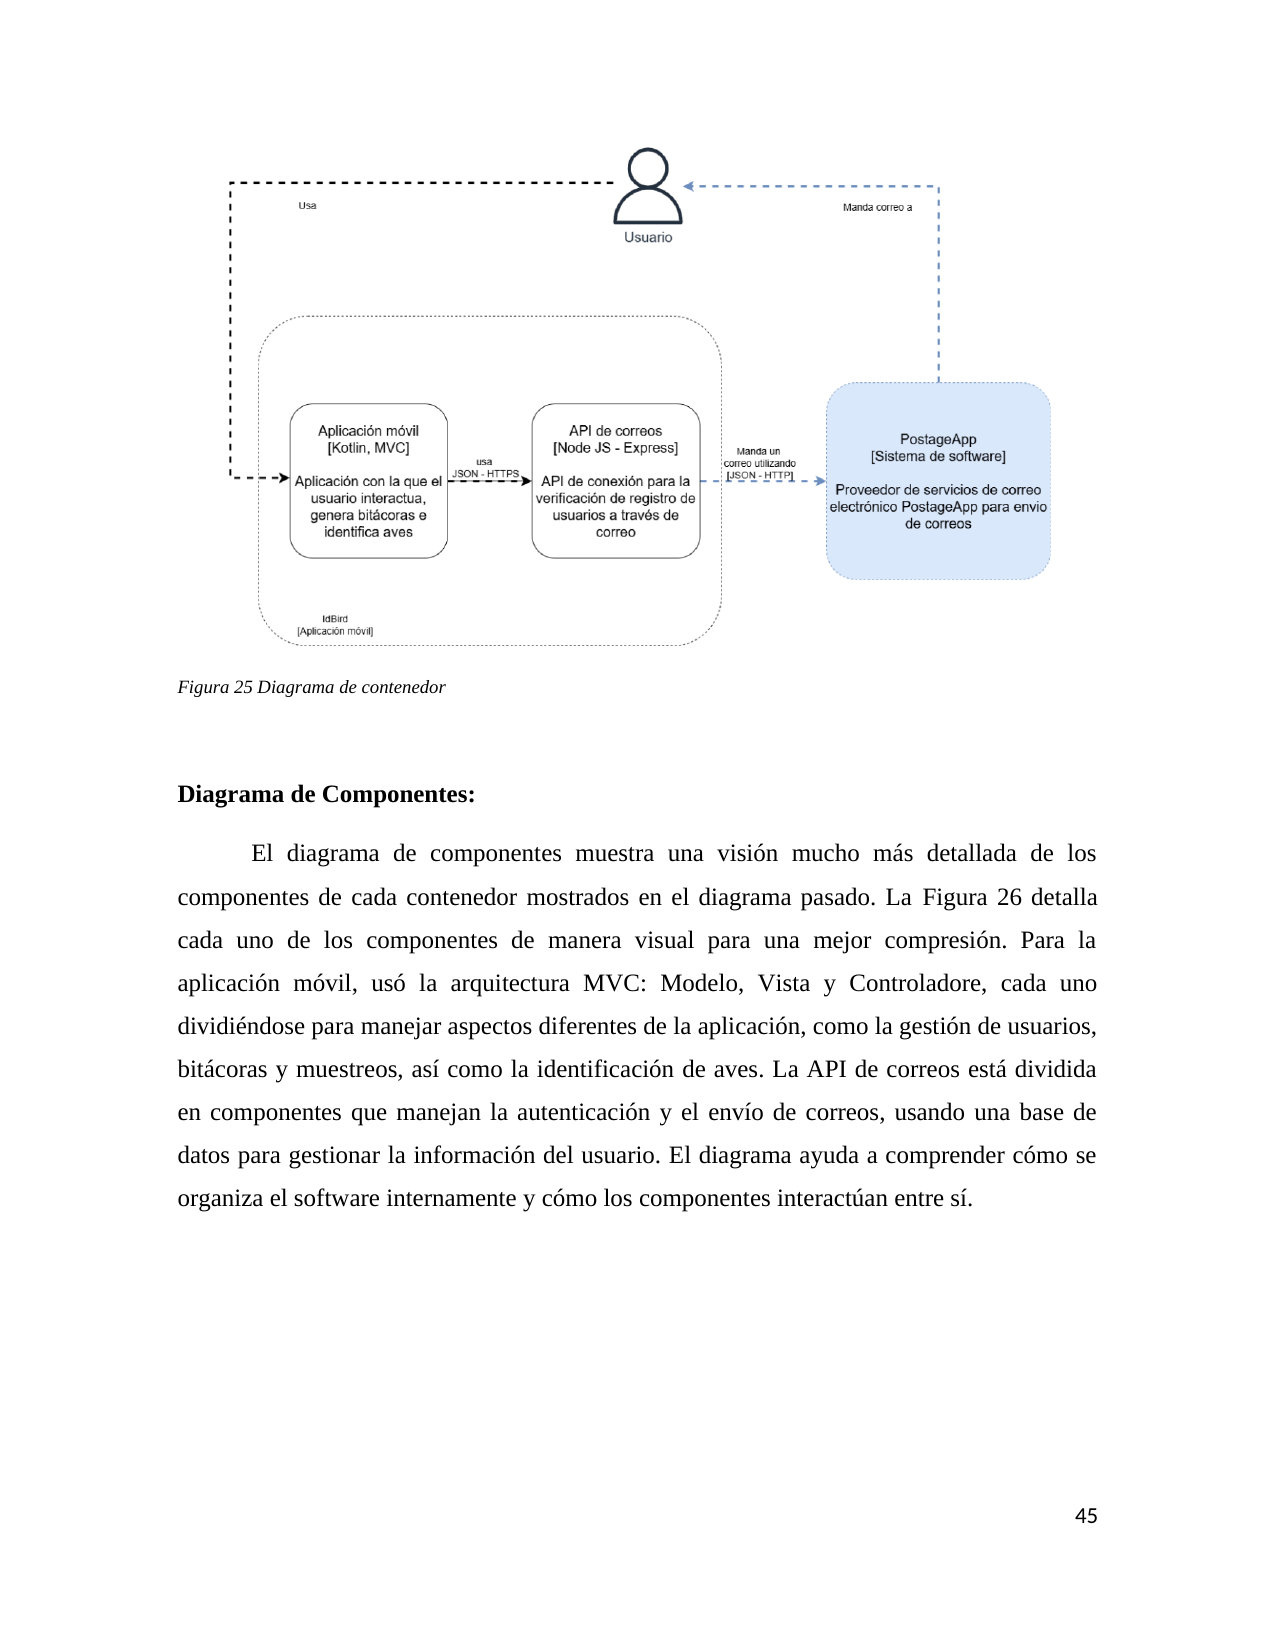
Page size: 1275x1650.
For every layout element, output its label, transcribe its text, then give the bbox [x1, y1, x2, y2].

text El diagrama de componentes muestra una visión mucho más detallada de los componentes de cada contenedor mostrados en el diagrama pasado. La Figura 26 detalla cada uno de los componentes de manera visual para una mejor compresión. Para la aplicación móvil, usó la arquitectura MVC: Modelo, Vista y Controladore, cada uno dividiéndose para manejar aspectos diferentes de la aplicación, como la gestión de usuarios, bitácoras y muestreos, así como la identificación de aves. La API de correos está dividida en componentes que manejan la autenticación y el envío de correos, usando una base de datos para gestionar la información del usuario. El diagrama ayuda a comprender cómo se organiza el software internamente y cómo los componentes interactúan entre sí. [177, 838, 1098, 1212]
picture [224, 147, 1051, 646]
text Diagrama de Componentes: [177, 779, 1098, 807]
text Figura 25 Diagrama de contenedor [177, 676, 1098, 698]
